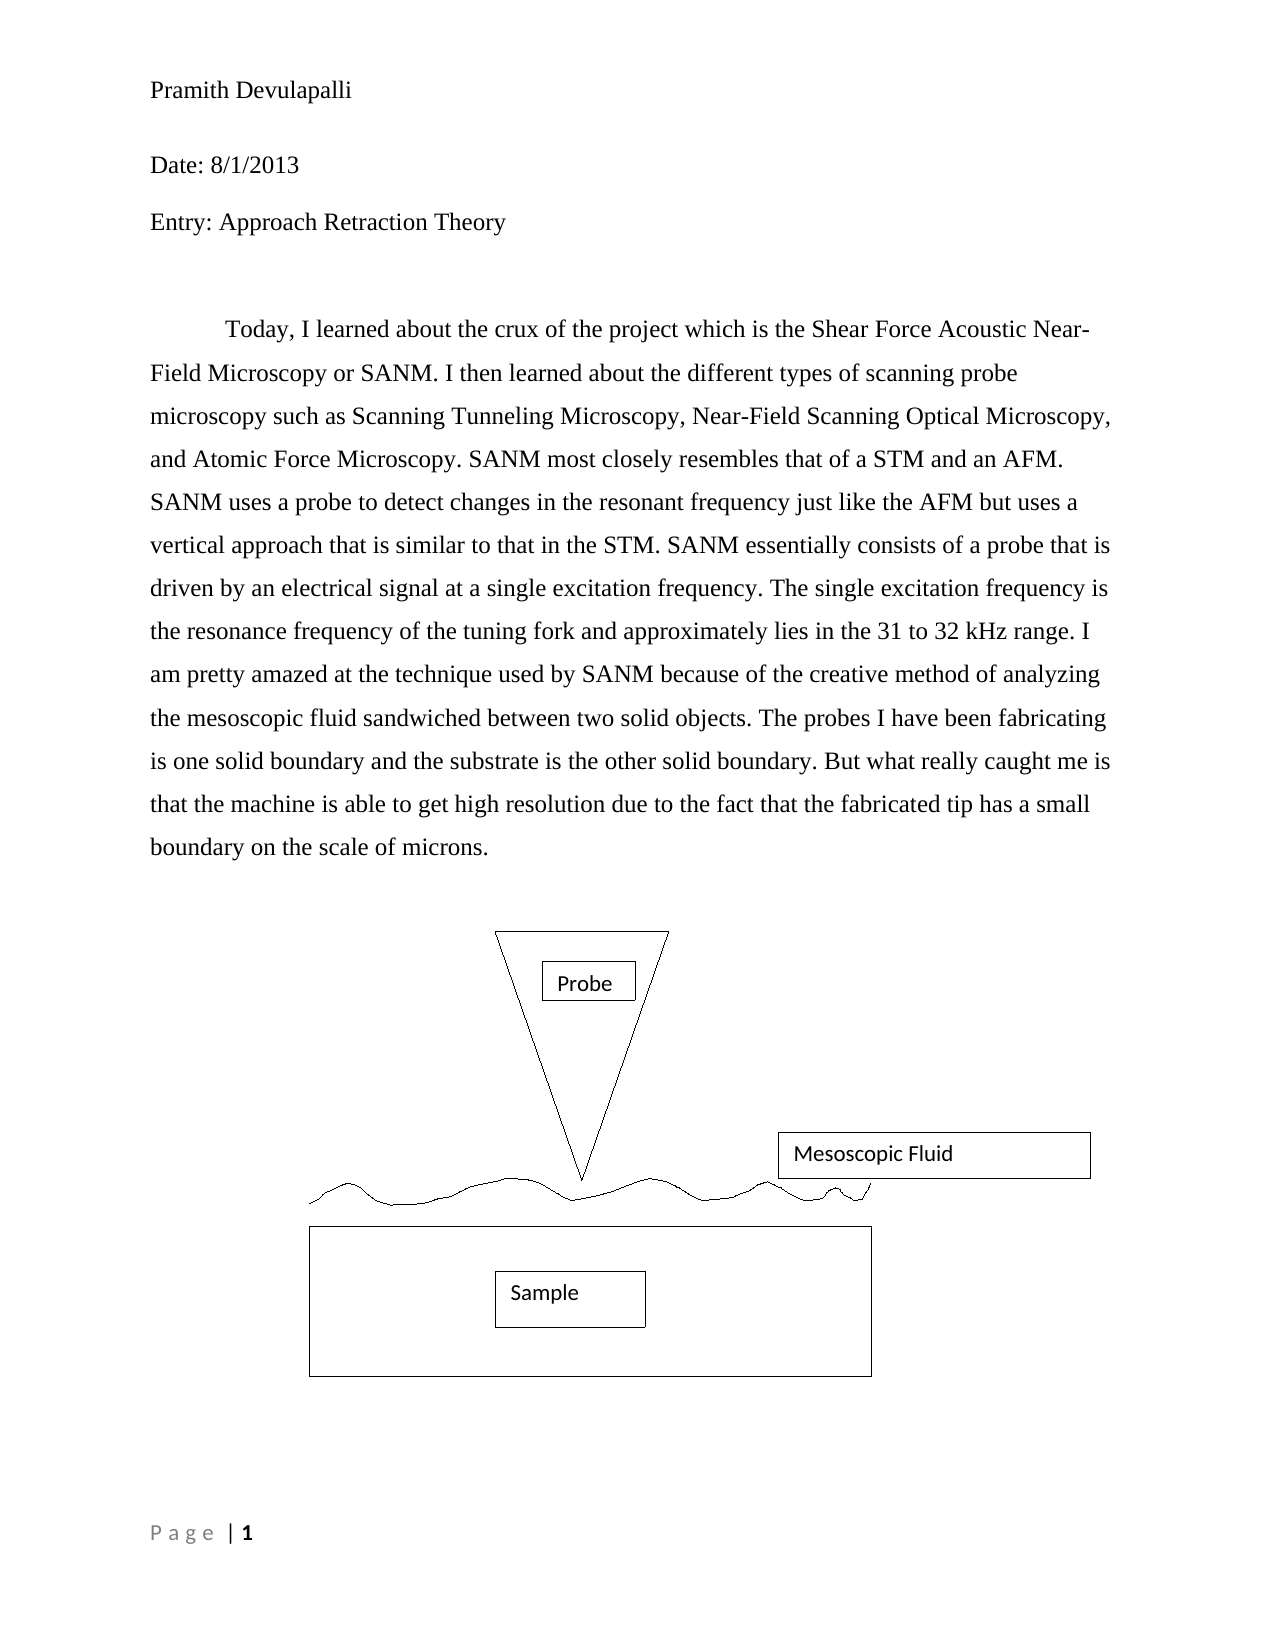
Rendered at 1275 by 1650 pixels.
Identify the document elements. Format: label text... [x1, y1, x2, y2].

text Date: 8/1/2013 [150, 150, 1125, 179]
text Today, I learned about the crux of the project which is the Shear Force Acoustic Near-Field Microscopy or SANM. I then learned about the different types of scanning probe microscopy such as Scanning Tunneling Microscopy, Near-Field Scanning Optical Microscopy, and Atomic Force Microscopy. SANM most closely resembles that of a STM and an AFM. SANM uses a probe to detect changes in the resonant frequency just like the AFM but uses a vertical approach that is similar to that in the STM. SANM essentially consists of a probe that is driven by an electrical signal at a single excitation frequency. The single excitation frequency is the resonance frequency of the tuning fork and approximately lies in the 31 to 32 kHz range. I am pretty amazed at the technique used by SANM because of the creative method of analyzing the mesoscopic fluid sandwiched between two solid objects. The probes I have been fabricating is one solid boundary and the substrate is the other solid boundary. But what really caught me is that the machine is able to get high resolution due to the fact that the fabricated tip has a small boundary on the scale of microns. [150, 314, 1125, 861]
text Entry: Approach Retraction Theory [150, 207, 1125, 236]
